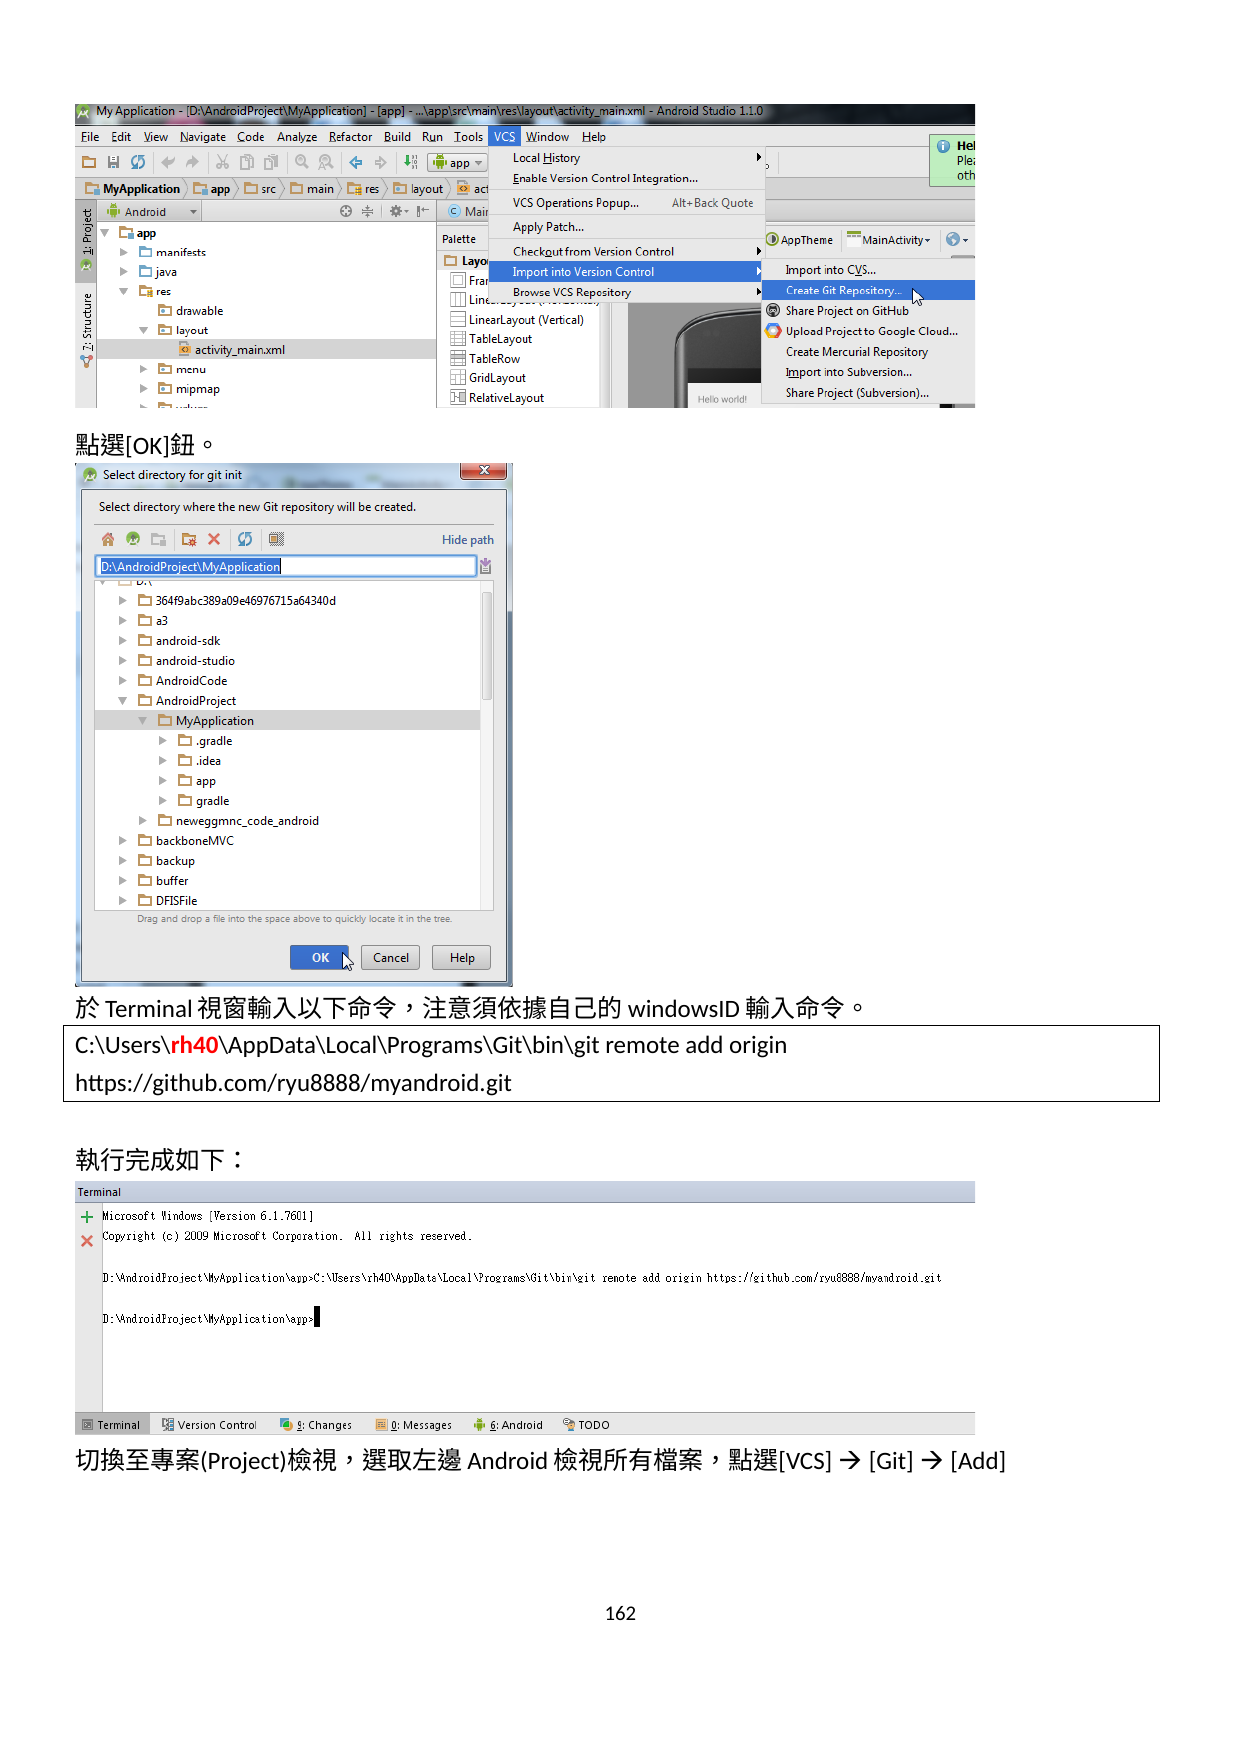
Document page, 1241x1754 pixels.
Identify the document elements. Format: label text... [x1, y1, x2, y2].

text 於Terminal視窗輸入以下命令，注意須依據自己的windowsID輸入命令。 [75, 987, 1165, 1025]
picture [75, 1181, 976, 1435]
text 點選[OK]鈕。 [75, 425, 1165, 462]
text 執行完成如下： [75, 1139, 1165, 1177]
picture [75, 104, 976, 408]
text 切換至專案(Project)檢視，選取左邊Android檢視所有檔案，點選[VCS] [Git] [Add] [75, 1439, 1165, 1477]
picture [75, 463, 513, 987]
table_header C:\Users\rh40\AppData\Local\Programs\Git\bin\git remote add origin https://github.com/ryu8888/myandroid.git [64, 1026, 1159, 1101]
